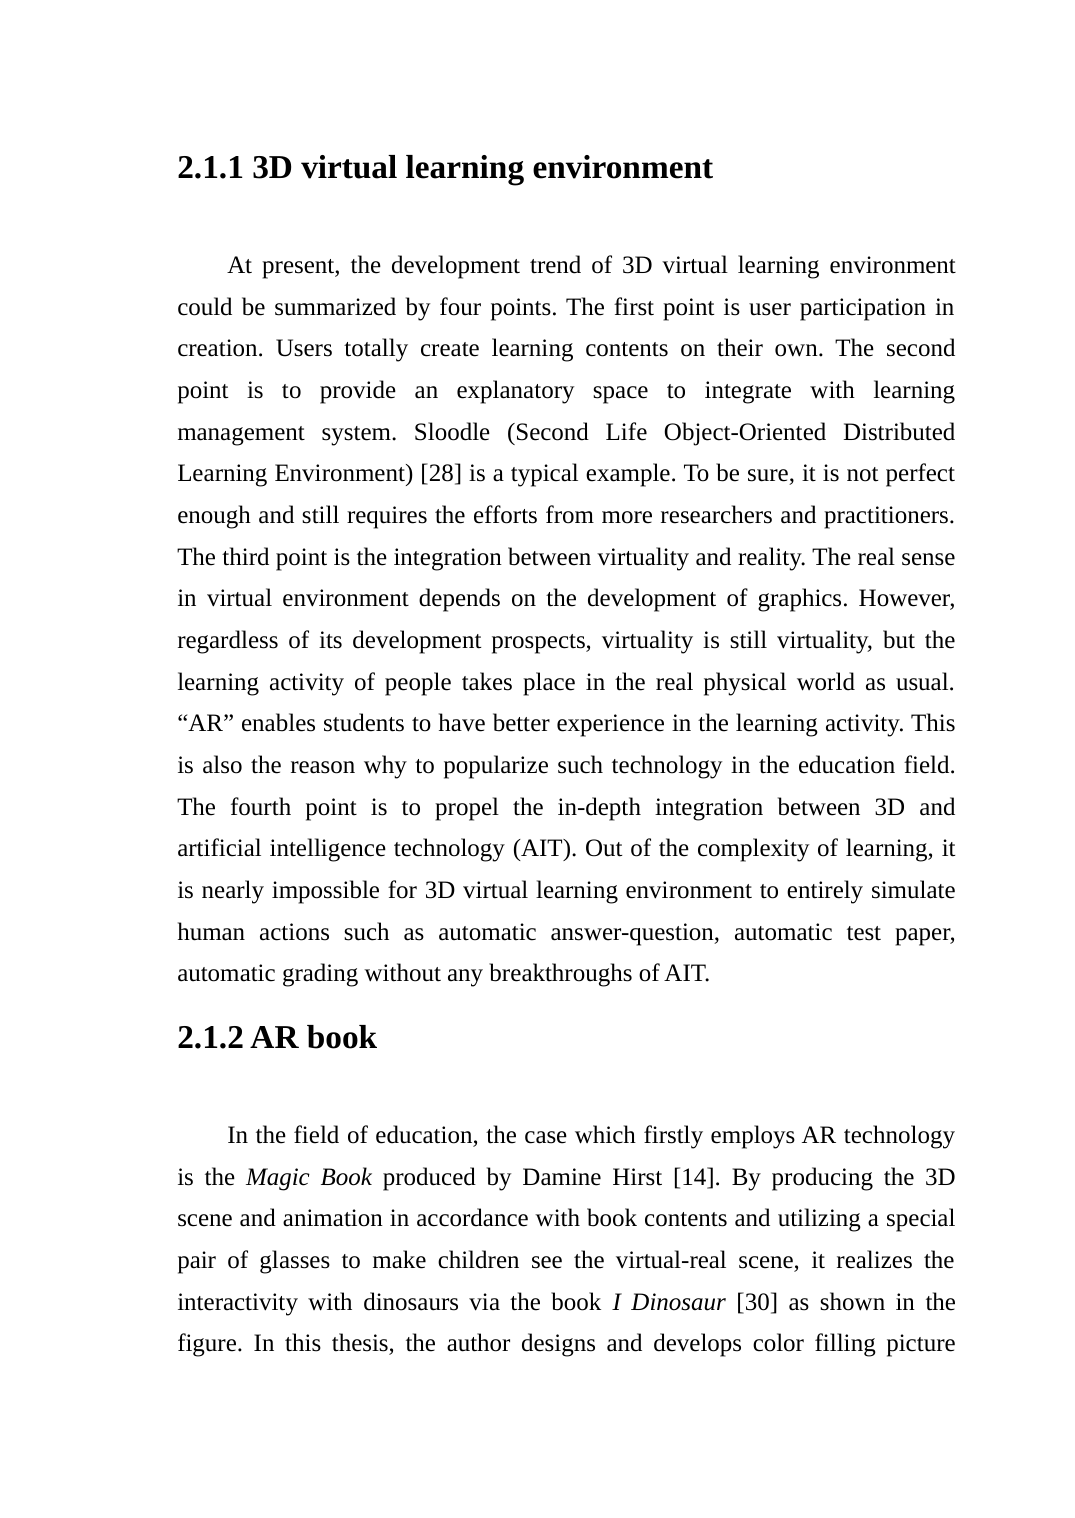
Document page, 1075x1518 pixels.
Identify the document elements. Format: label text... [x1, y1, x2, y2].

text At present, the development trend of 3D virtual learning environment could be summarized by four points. The first point is user participation in creation. Users totally create learning contents on their own. The second point is to provide an explanatory space to integrate with learning management system. Sloodle (Second Life Object-Oriented Distributed Learning Environment) [28] is a typical example. To be sure, it is not perfect enough and still requires the efforts from more researchers and practitioners. The third point is the integration between virtuality and reality. The real sense in virtual environment depends on the development of graphics. However, regardless of its development prospects, virtuality is still virtuality, but the learning activity of people takes place in the real physical world as usual. “AR” enables students to have better experience in the learning activity. This is also the reason why to popularize such technology in the education field. The fourth point is to propel the in-depth integration between 3D and artificial intelligence technology (AIT). Out of the complexity of learning, it is nearly impossible for 3D virtual learning environment to entirely simulate human actions such as automatic answer-question, automatic test paper, automatic grading without any breakthroughs of AIT. [177, 240, 956, 990]
text 2.1.2 AR book [177, 1017, 956, 1055]
text 2.1.1 3D virtual learning environment [177, 147, 956, 185]
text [177, 1110, 956, 1360]
